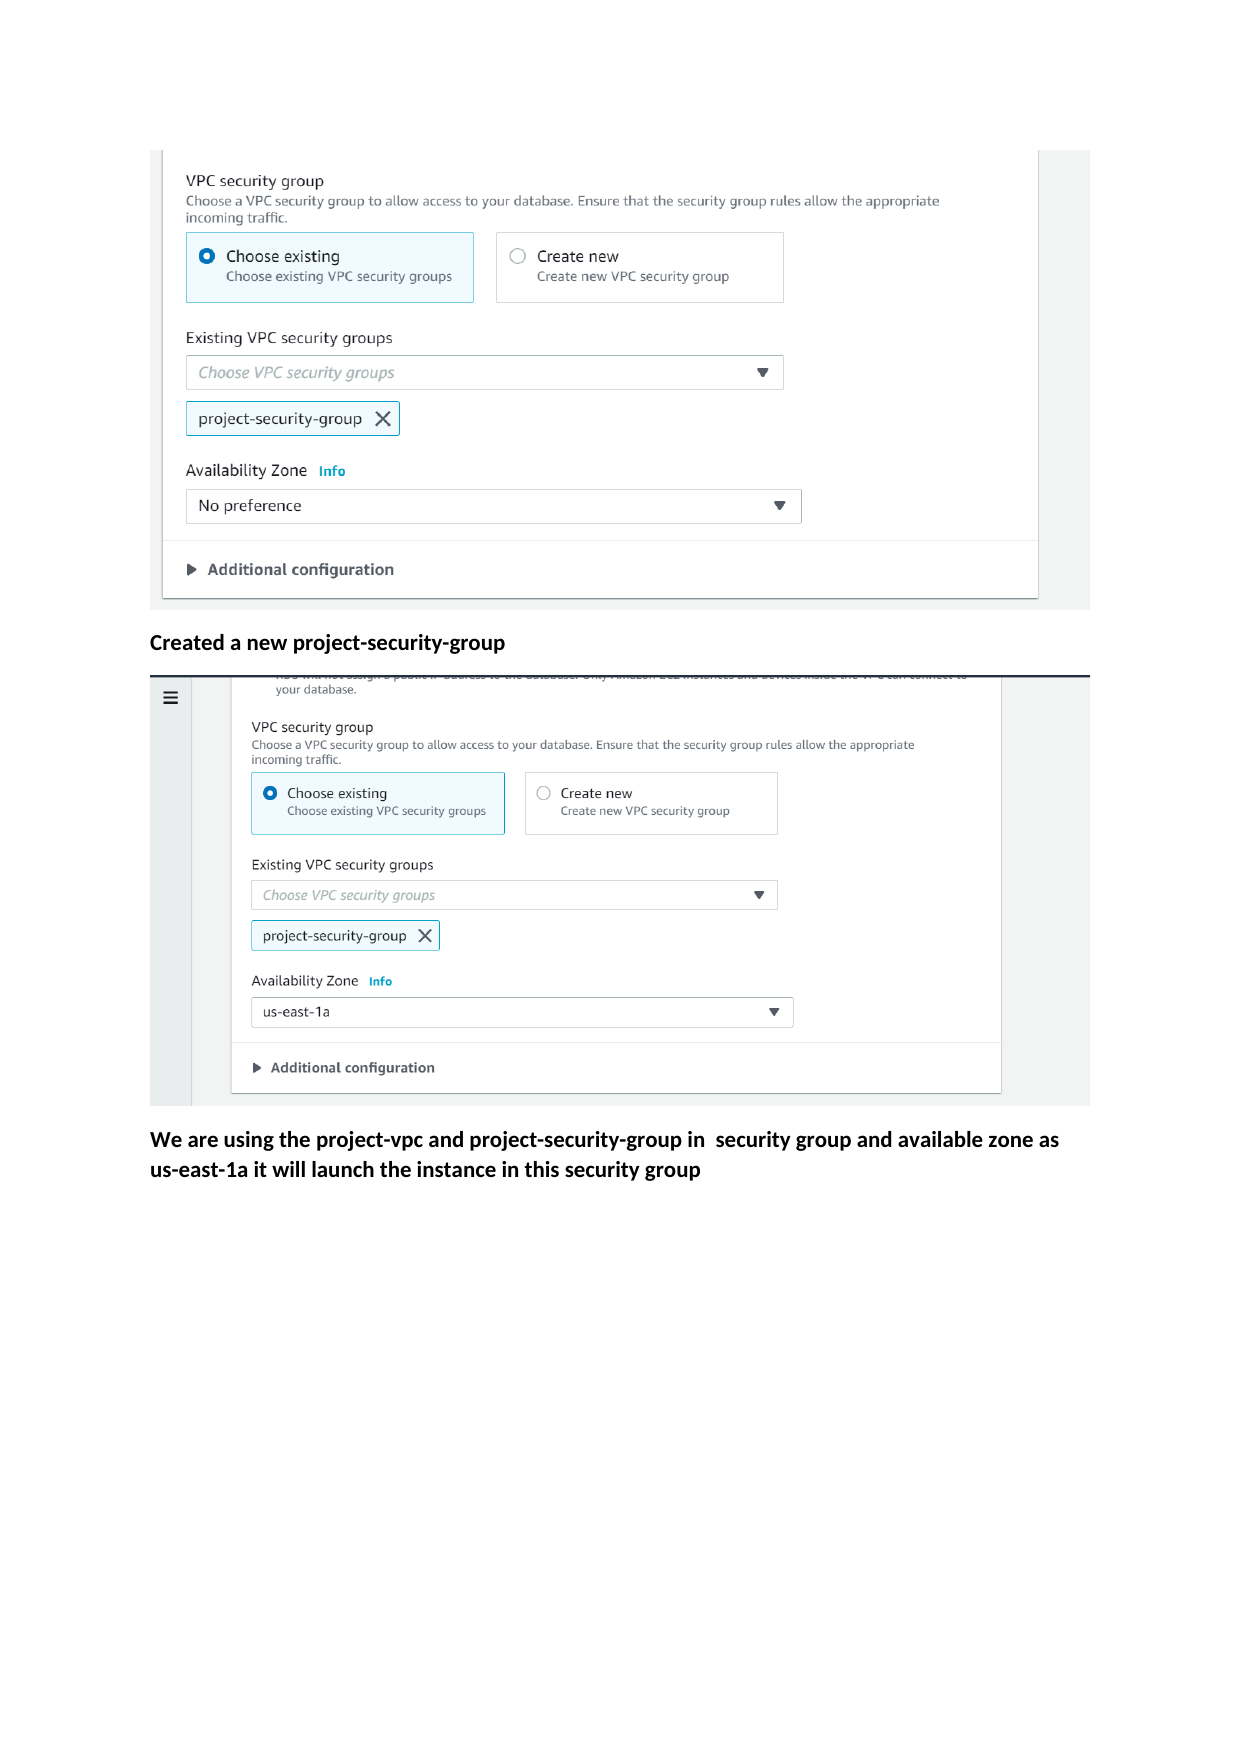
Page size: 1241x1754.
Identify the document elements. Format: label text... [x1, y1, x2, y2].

picture [150, 675, 1091, 1106]
picture [150, 150, 1091, 610]
text We are using the project-vpc and project-security-group in security group and available zone as us-east-1a it will launch the instance in this security group [150, 1125, 1090, 1183]
text Created a new project-security-group [150, 628, 1090, 656]
